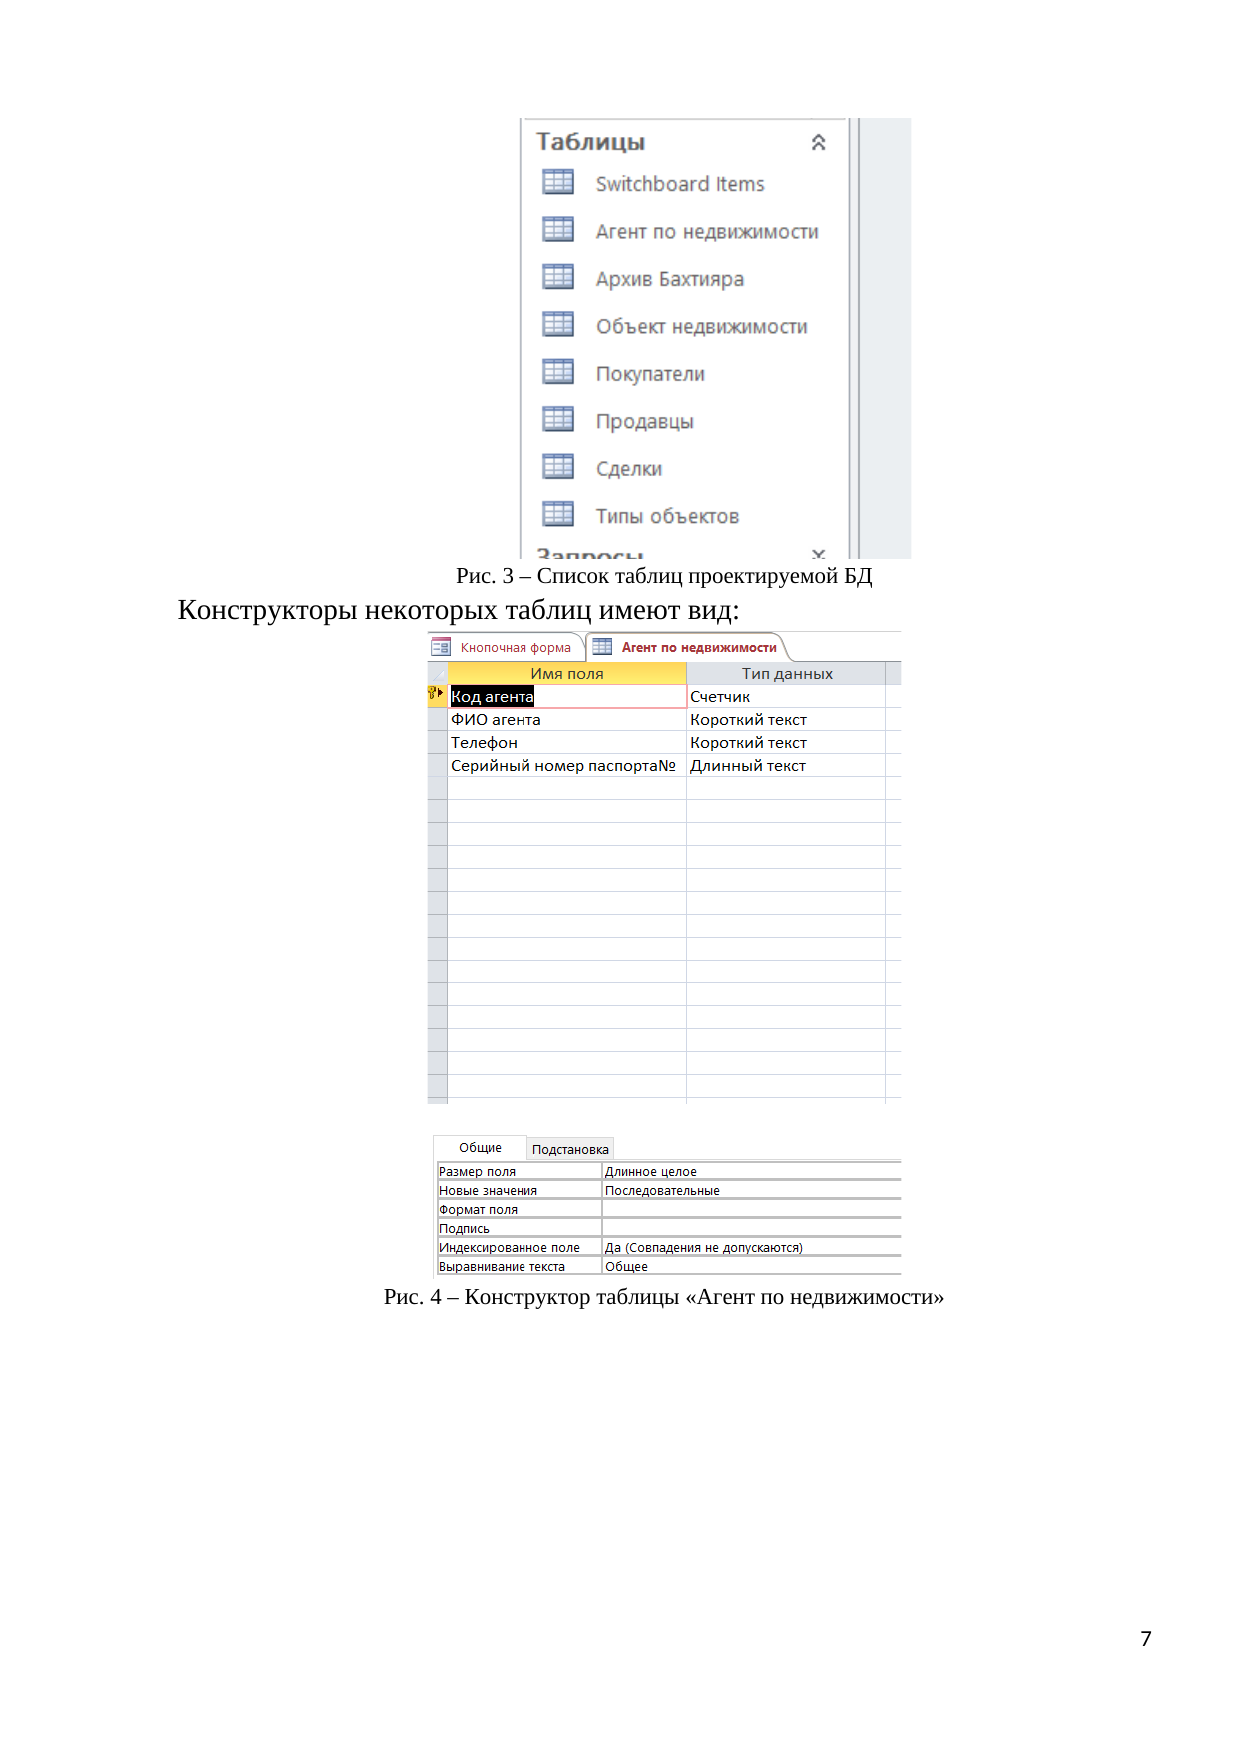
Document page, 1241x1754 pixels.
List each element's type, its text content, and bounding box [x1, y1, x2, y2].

text Конструкторы некоторых таблиц имеют вид: [177, 592, 1152, 626]
text Рис. 4 – Конструктор таблицы «Агент по недвижимости» [177, 1283, 1152, 1309]
text Рис. 3 – Список таблиц проектируемой БД [177, 562, 1152, 589]
picture [427, 631, 902, 1279]
picture [514, 118, 912, 559]
